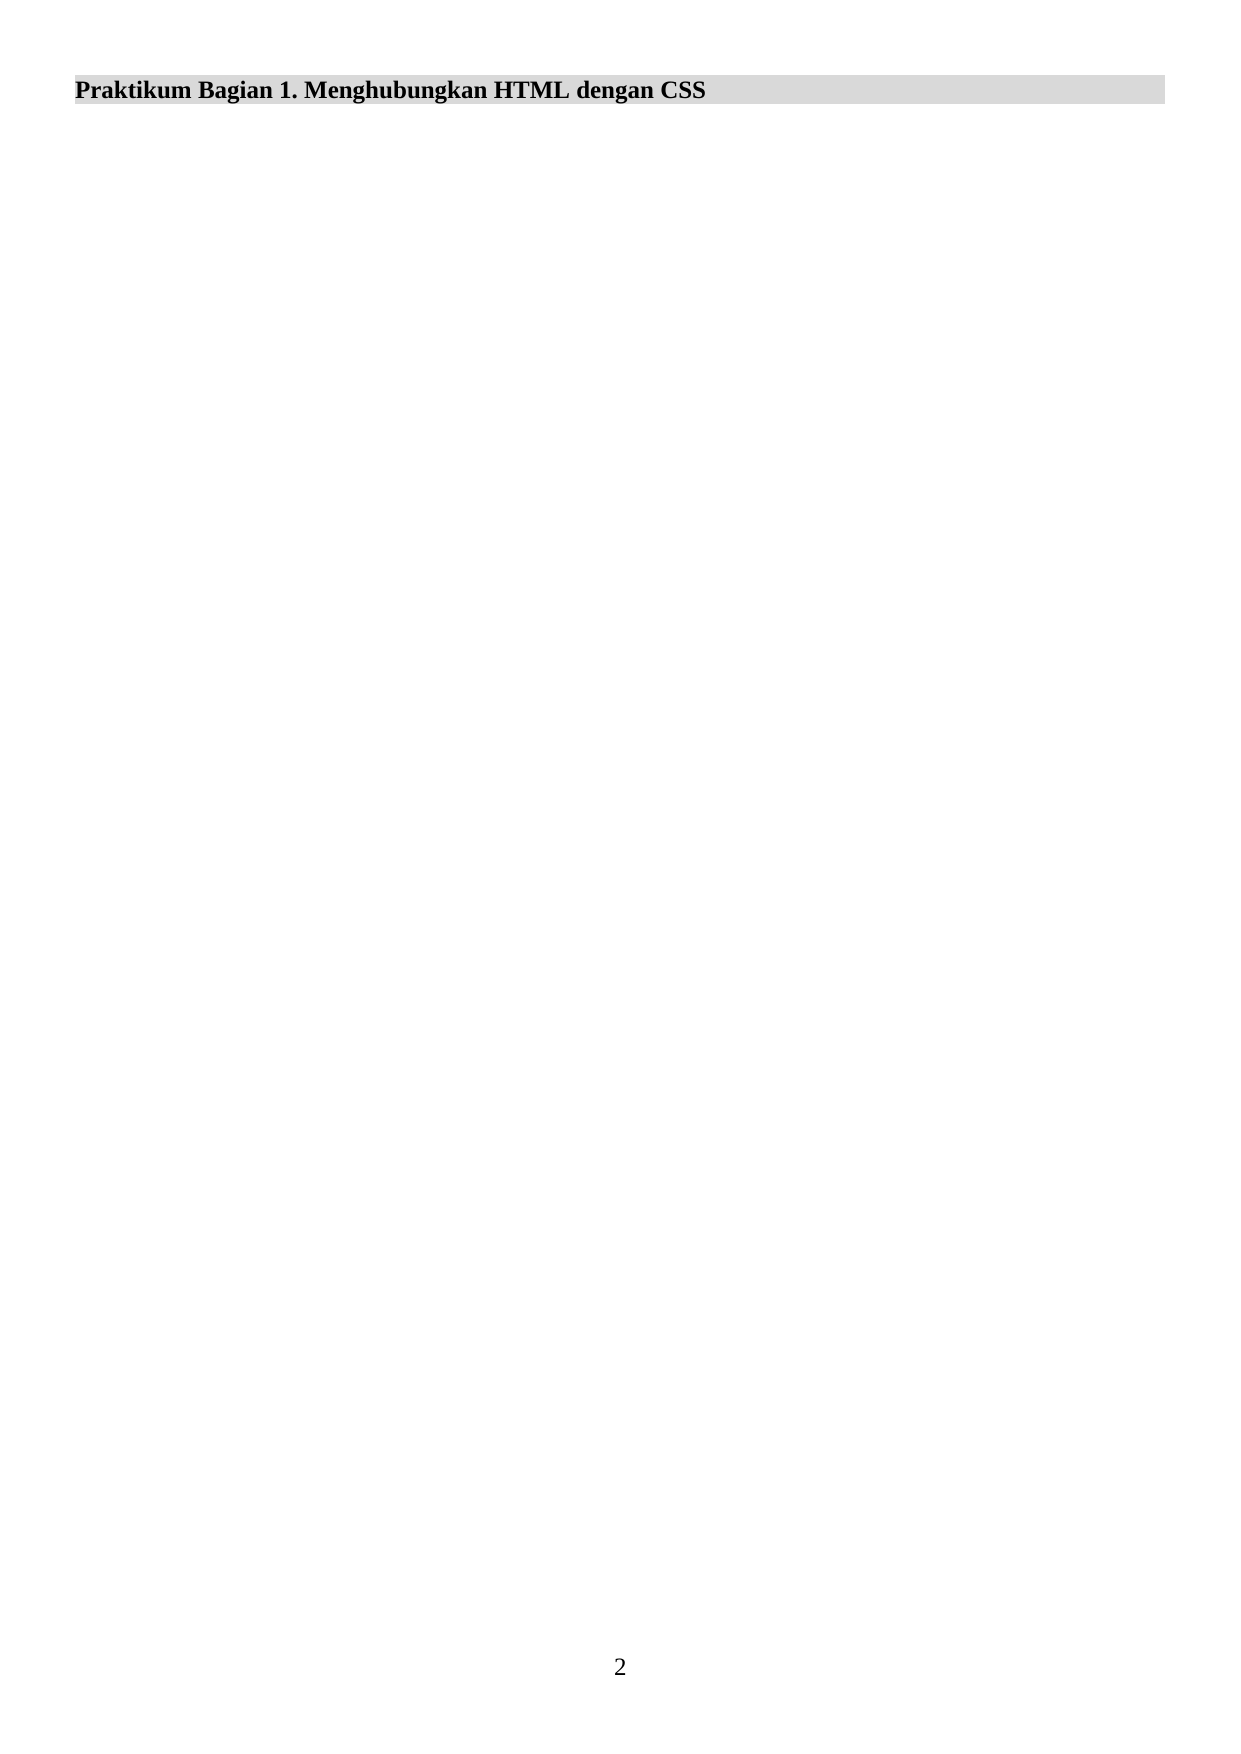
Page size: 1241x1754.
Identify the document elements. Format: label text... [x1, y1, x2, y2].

text Praktikum Bagian 1. Menghubungkan HTML dengan CSS [706, 75, 1165, 104]
